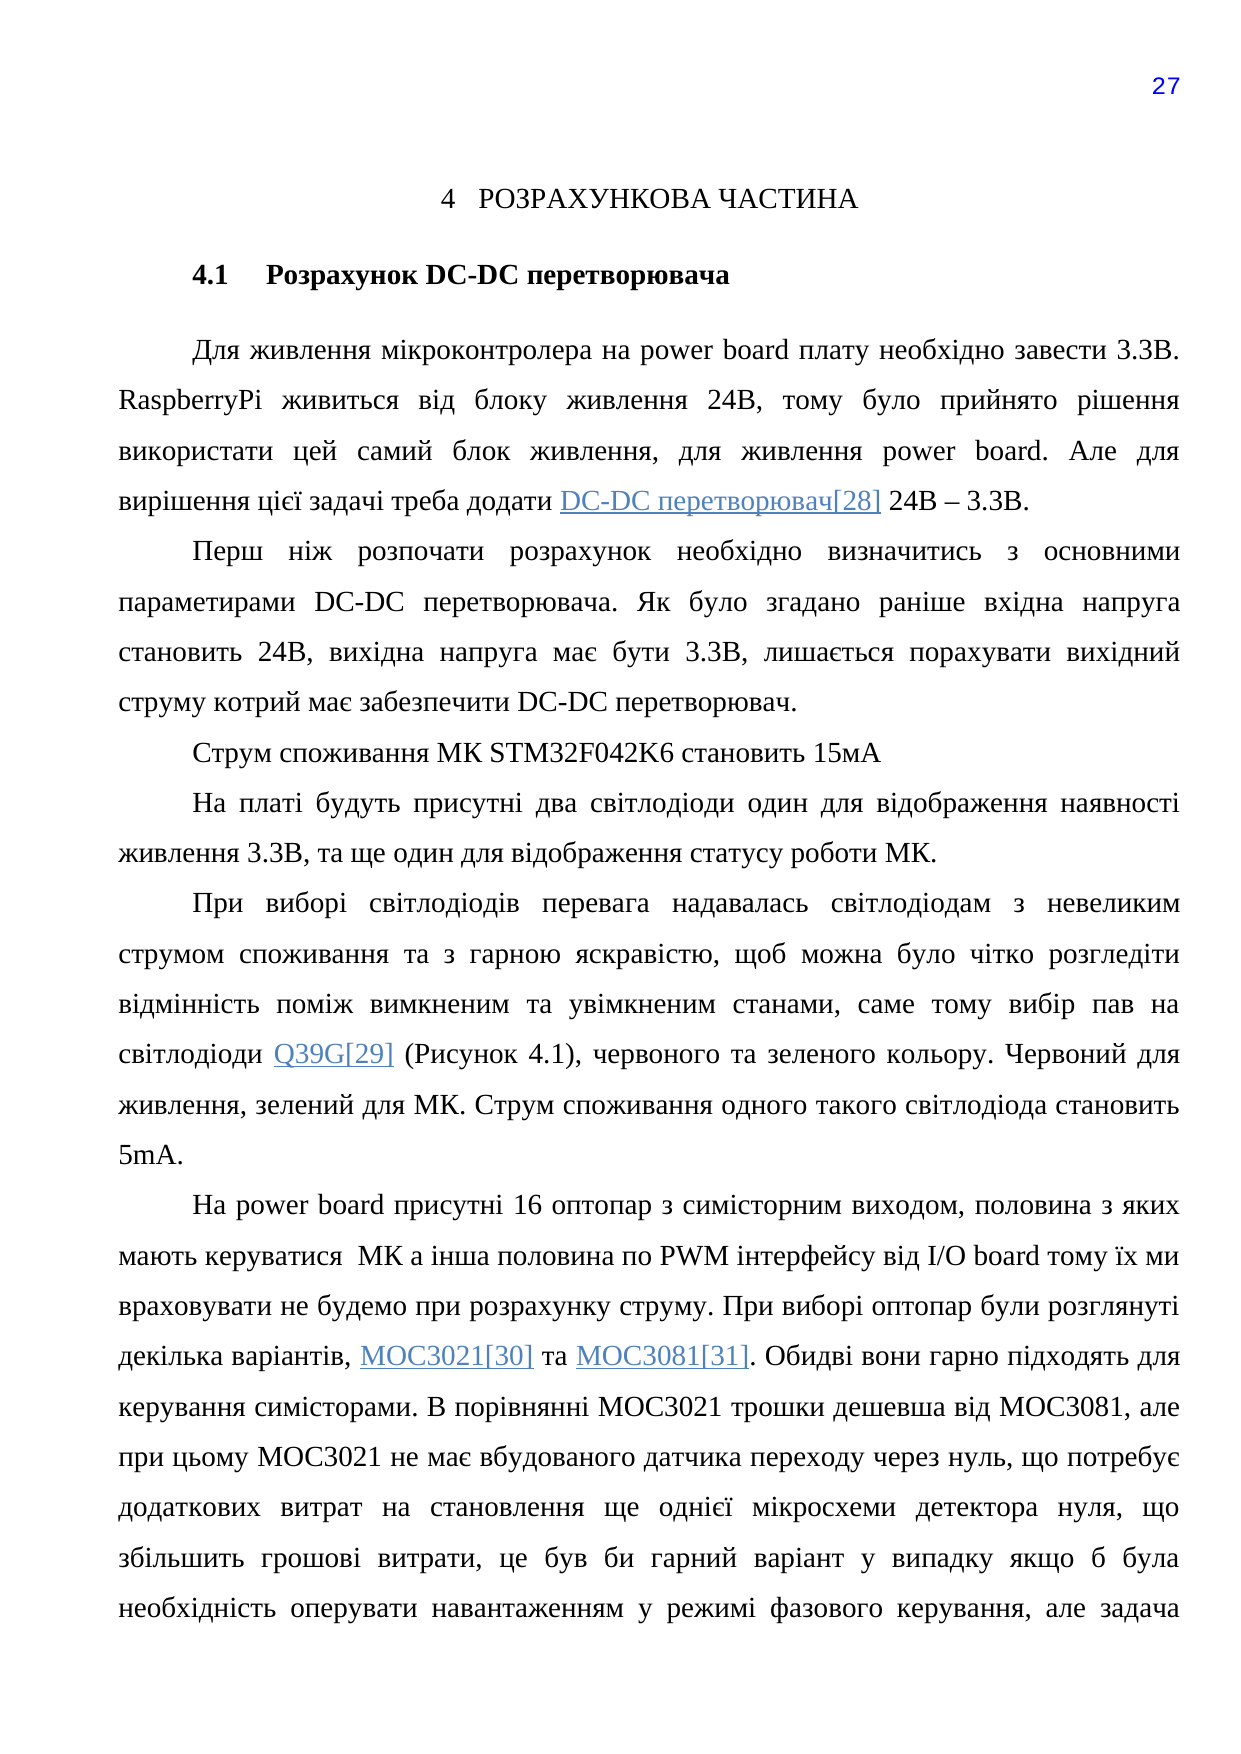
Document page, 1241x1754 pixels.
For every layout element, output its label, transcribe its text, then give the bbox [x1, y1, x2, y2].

text Для живлення мікроконтролера на power board плату необхідно завести 3.3В. RaspberryPi живиться від блоку живлення 24В, тому було прийнято рішення використати цей самий блок живлення, для живлення power board. Але для вирішення цієї задачі треба додати DC-DC перетворювач[28] 24В – 3.3В. [118, 332, 1181, 517]
text На платі будуть присутні два світлодіоди один для відображення наявності живлення 3.3В, та ще один для відображення статусу роботи МК. [118, 785, 1181, 869]
text Струм споживання МК STM32F042K6 становить 15мA [118, 735, 1181, 768]
text Перш ніж розпочати розрахунок необхідно визначитись з основними параметирами DC-DC перетворювача. Як було згадано раніше вхідна напруга становить 24В, вихідна напруга має бути 3.3В, лишається порахувати вихідний струму котрий має забезпечити DC-DC перетворювач. [118, 533, 1181, 718]
subtitle Розрахунок DC-DC перетворювача [192, 257, 1181, 290]
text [118, 1187, 1181, 1623]
text При виборі світлодіодів перевага надавалась світлодіодам з невеликим струмом споживання та з гарною яскравістю, щоб можна було чітко розгледіти відмінність поміж вимкненим та увімкненим станами, саме тому вибір пав на світлодіоди Q39G[29] (Рисунок 4.1), червоного та зеленого кольору. Червоний для живлення, зелений для МК. Струм споживання одного такого світлодіода становить 5mA. [118, 886, 1181, 1171]
subtitle РОЗРАХУНКОВА ЧАСТИНА [118, 182, 1181, 215]
